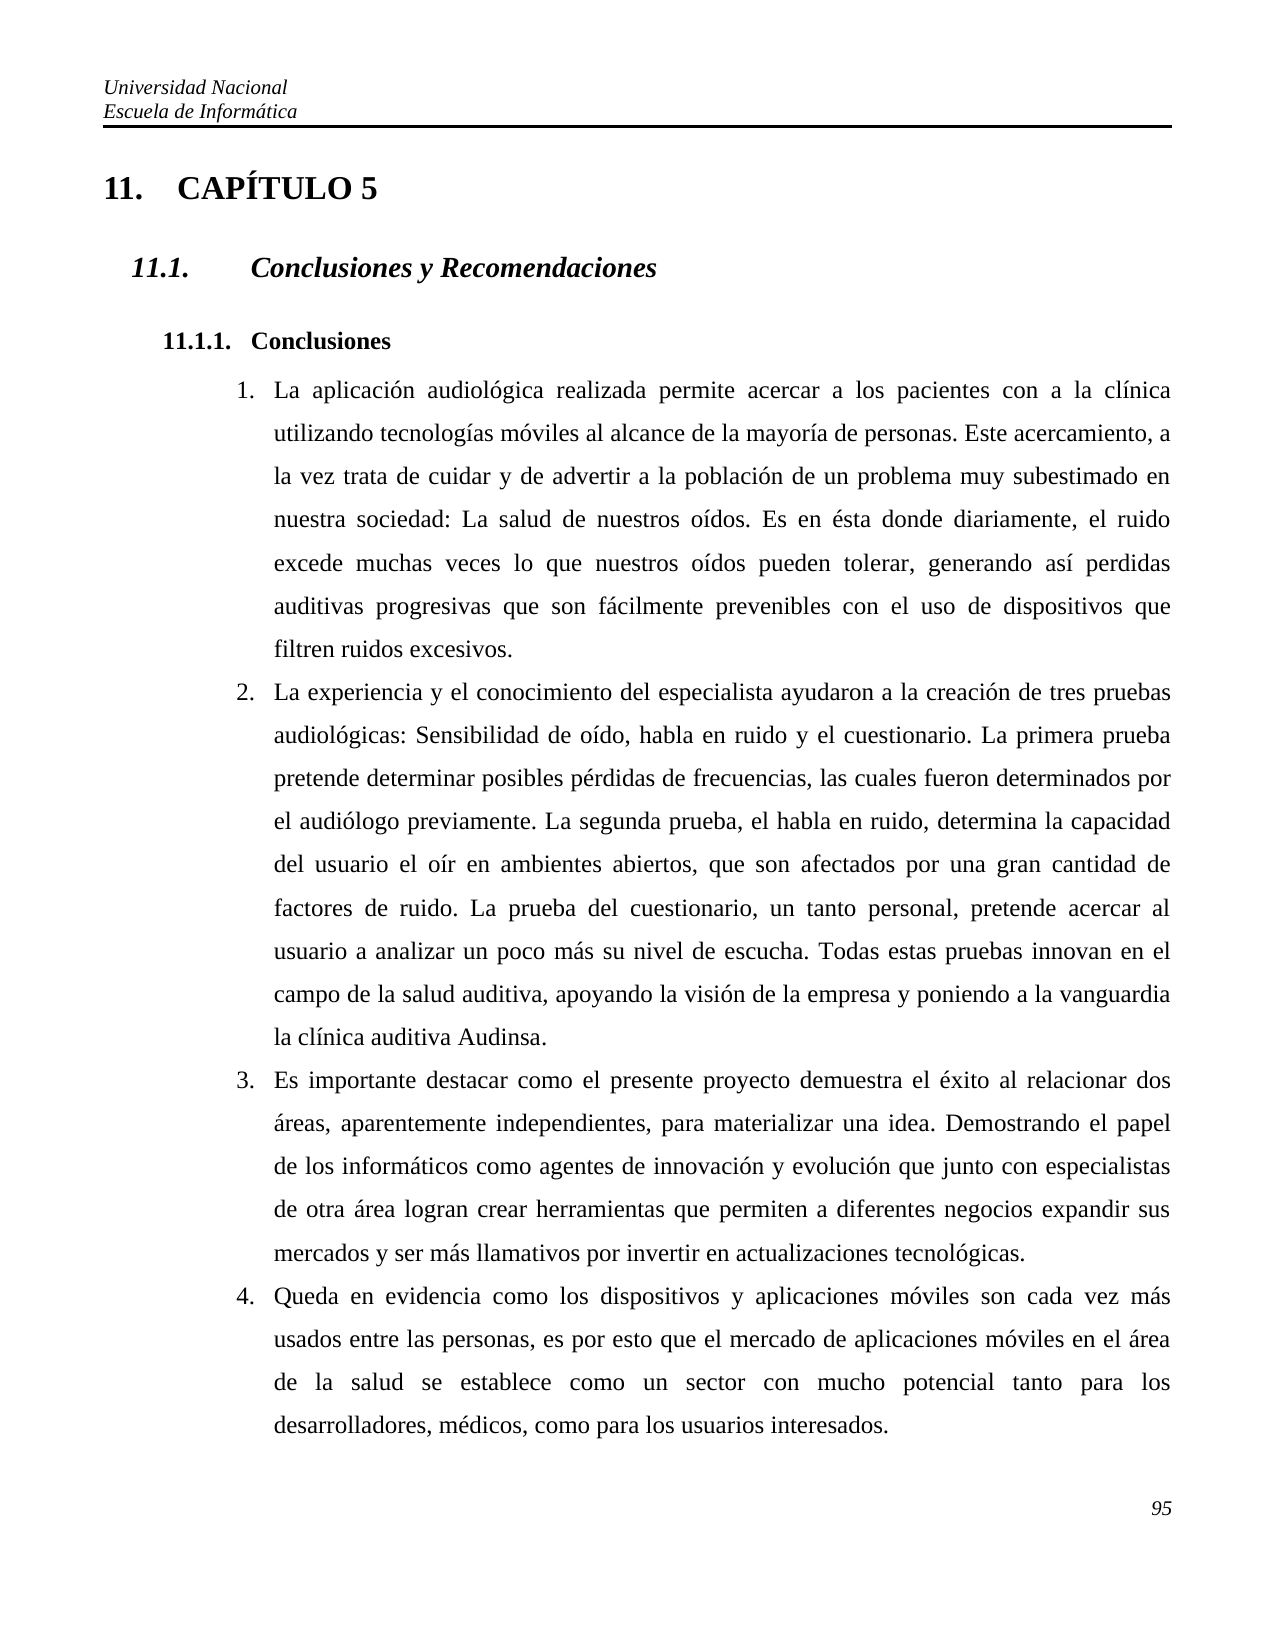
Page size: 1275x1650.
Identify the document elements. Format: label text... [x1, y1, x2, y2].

text Conclusiones [162, 326, 1172, 354]
text CAPÍTULO 5 [103, 168, 1172, 206]
list La experiencia y el conocimiento del especialista ayudaron a la creación de tres pruebas audiológicas: Sensibilidad de oído, habla en ruido y el cuestionario. La primera prueba pretende determinar posibles pérdidas de frecuencias, las cuales fueron determinados por el audiólogo previamente. La segunda prueba, el habla en ruido, determina la capacidad del usuario el oír en ambientes abiertos, que son afectados por una gran cantidad de factores de ruido. La prueba del cuestionario, un tanto personal, pretende acercar al usuario a analizar un poco más su nivel de escucha. Todas estas pruebas innovan en el campo de la salud auditiva, apoyando la visión de la empresa y poniendo a la vanguardia la clínica auditiva Audinsa. [236, 677, 1172, 1051]
list Es importante destacar como el presente proyecto demuestra el éxito al relacionar dos áreas, aparentemente independientes, para materializar una idea. Demostrando el papel de los informáticos como agentes de innovación y evolución que junto con especialistas de otra área logran crear herramientas que permiten a diferentes negocios expandir sus mercados y ser más llamativos por invertir en actualizaciones tecnológicas. [236, 1065, 1172, 1266]
list La aplicación audiológica realizada permite acercar a los pacientes con a la clínica utilizando tecnologías móviles al alcance de la mayoría de personas. Este acercamiento, a la vez trata de cuidar y de advertir a la población de un problema muy subestimado en nuestra sociedad: La salud de nuestros oídos. Es en ésta donde diariamente, el ruido excede muchas veces lo que nuestros oídos pueden tolerar, generando así perdidas auditivas progresivas que son fácilmente prevenibles con el uso de dispositivos que filtren ruidos excesivos. [236, 375, 1172, 663]
text Conclusiones y Recomendaciones [131, 251, 1172, 284]
list Queda en evidencia como los dispositivos y aplicaciones móviles son cada vez más usados entre las personas, es por esto que el mercado de aplicaciones móviles en el área de la salud se establece como un sector con mucho potencial tanto para los desarrolladores, médicos, como para los usuarios interesados. [236, 1281, 1172, 1439]
